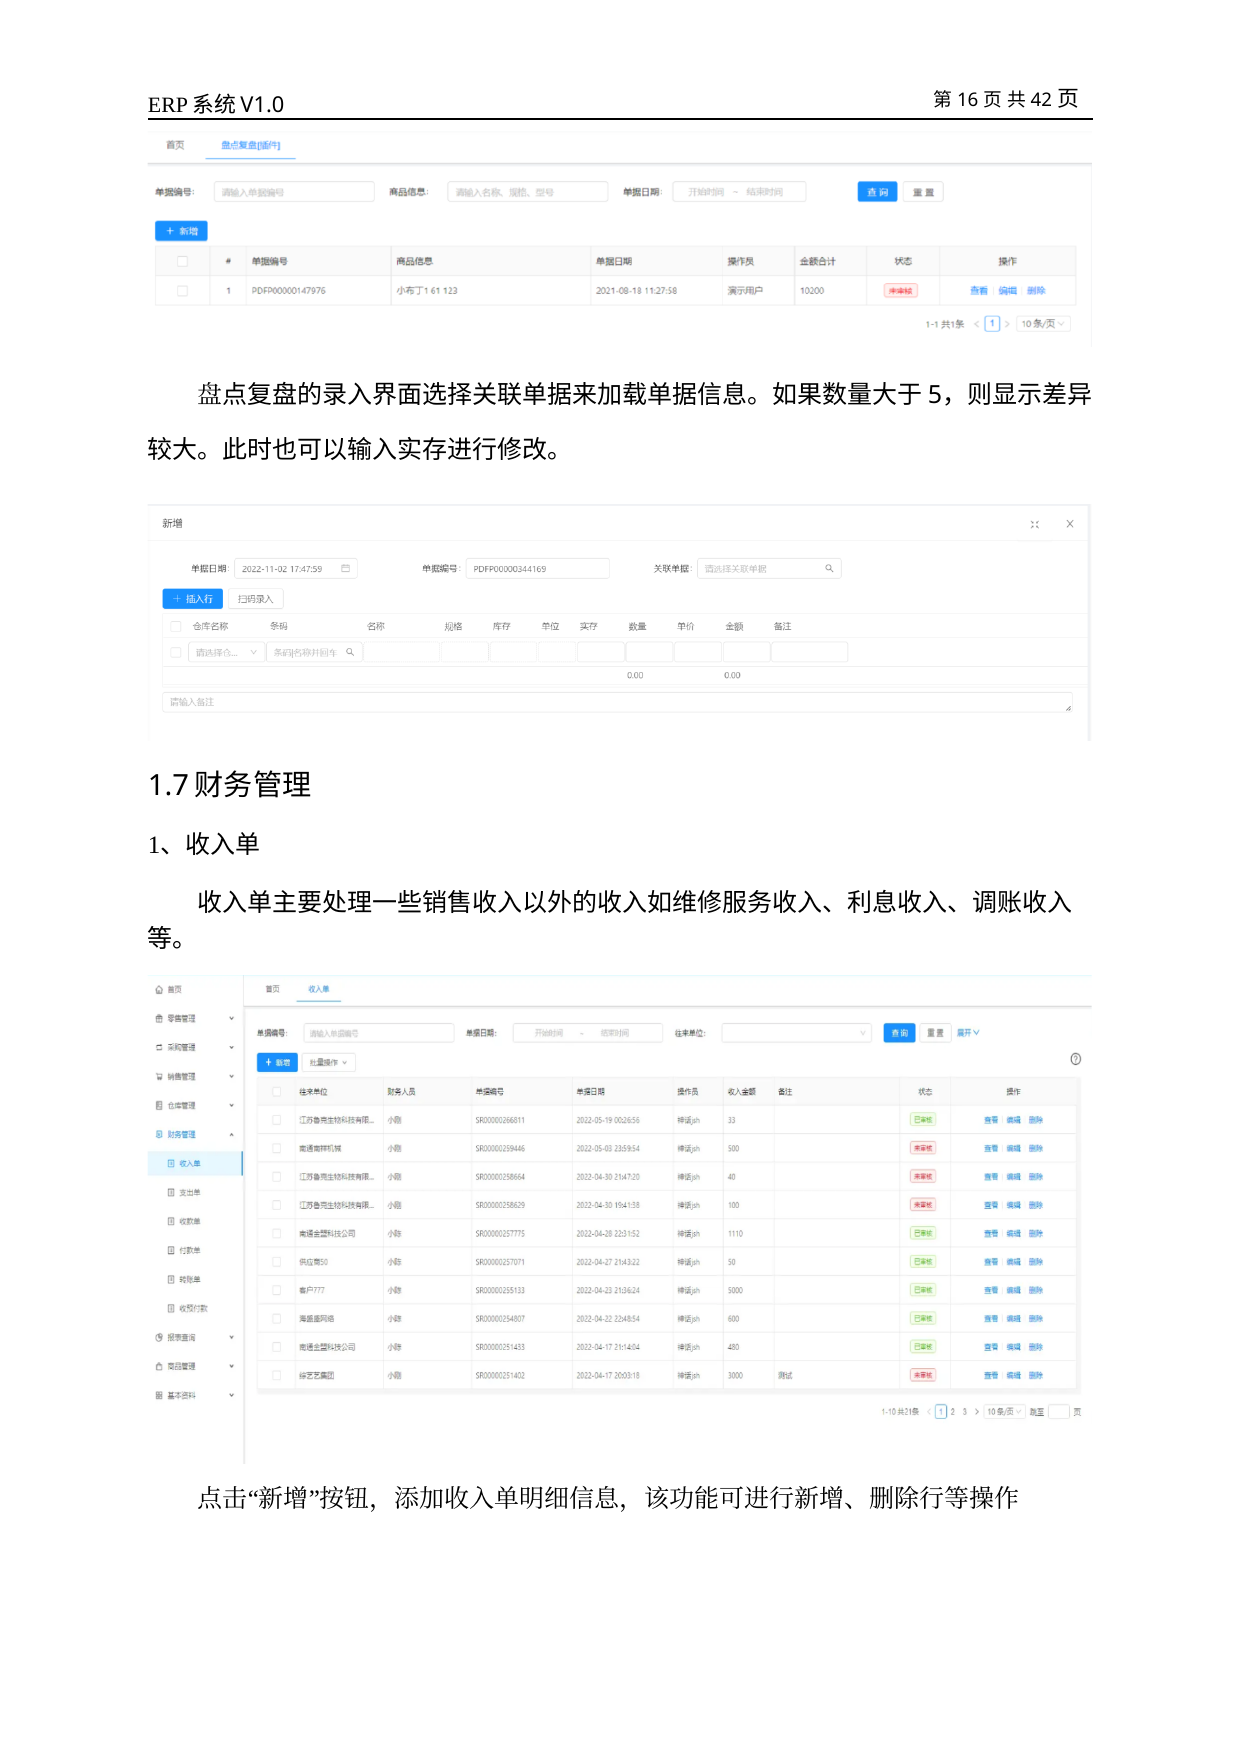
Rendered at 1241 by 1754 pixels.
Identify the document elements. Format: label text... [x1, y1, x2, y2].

picture [147, 130, 1093, 347]
picture [147, 504, 1092, 741]
list 盘点复盘的录入界面选择关联单据来加载单据信息。如果数量大于5，则显示差异较大。此时也可以输入实存进行修改。 [148, 375, 1093, 466]
text 1.7财务管理 [148, 762, 1093, 804]
list 收入单 [148, 825, 1093, 861]
list 收入单主要处理一些销售收入以外的收入如维修服务收入、利息收入、调账收入等。 [148, 882, 1093, 954]
picture [147, 975, 1092, 1464]
list 点击“新增”按钮，添加收入单明细信息，该功能可进行新增、删除行等操作 [148, 1484, 1093, 1513]
